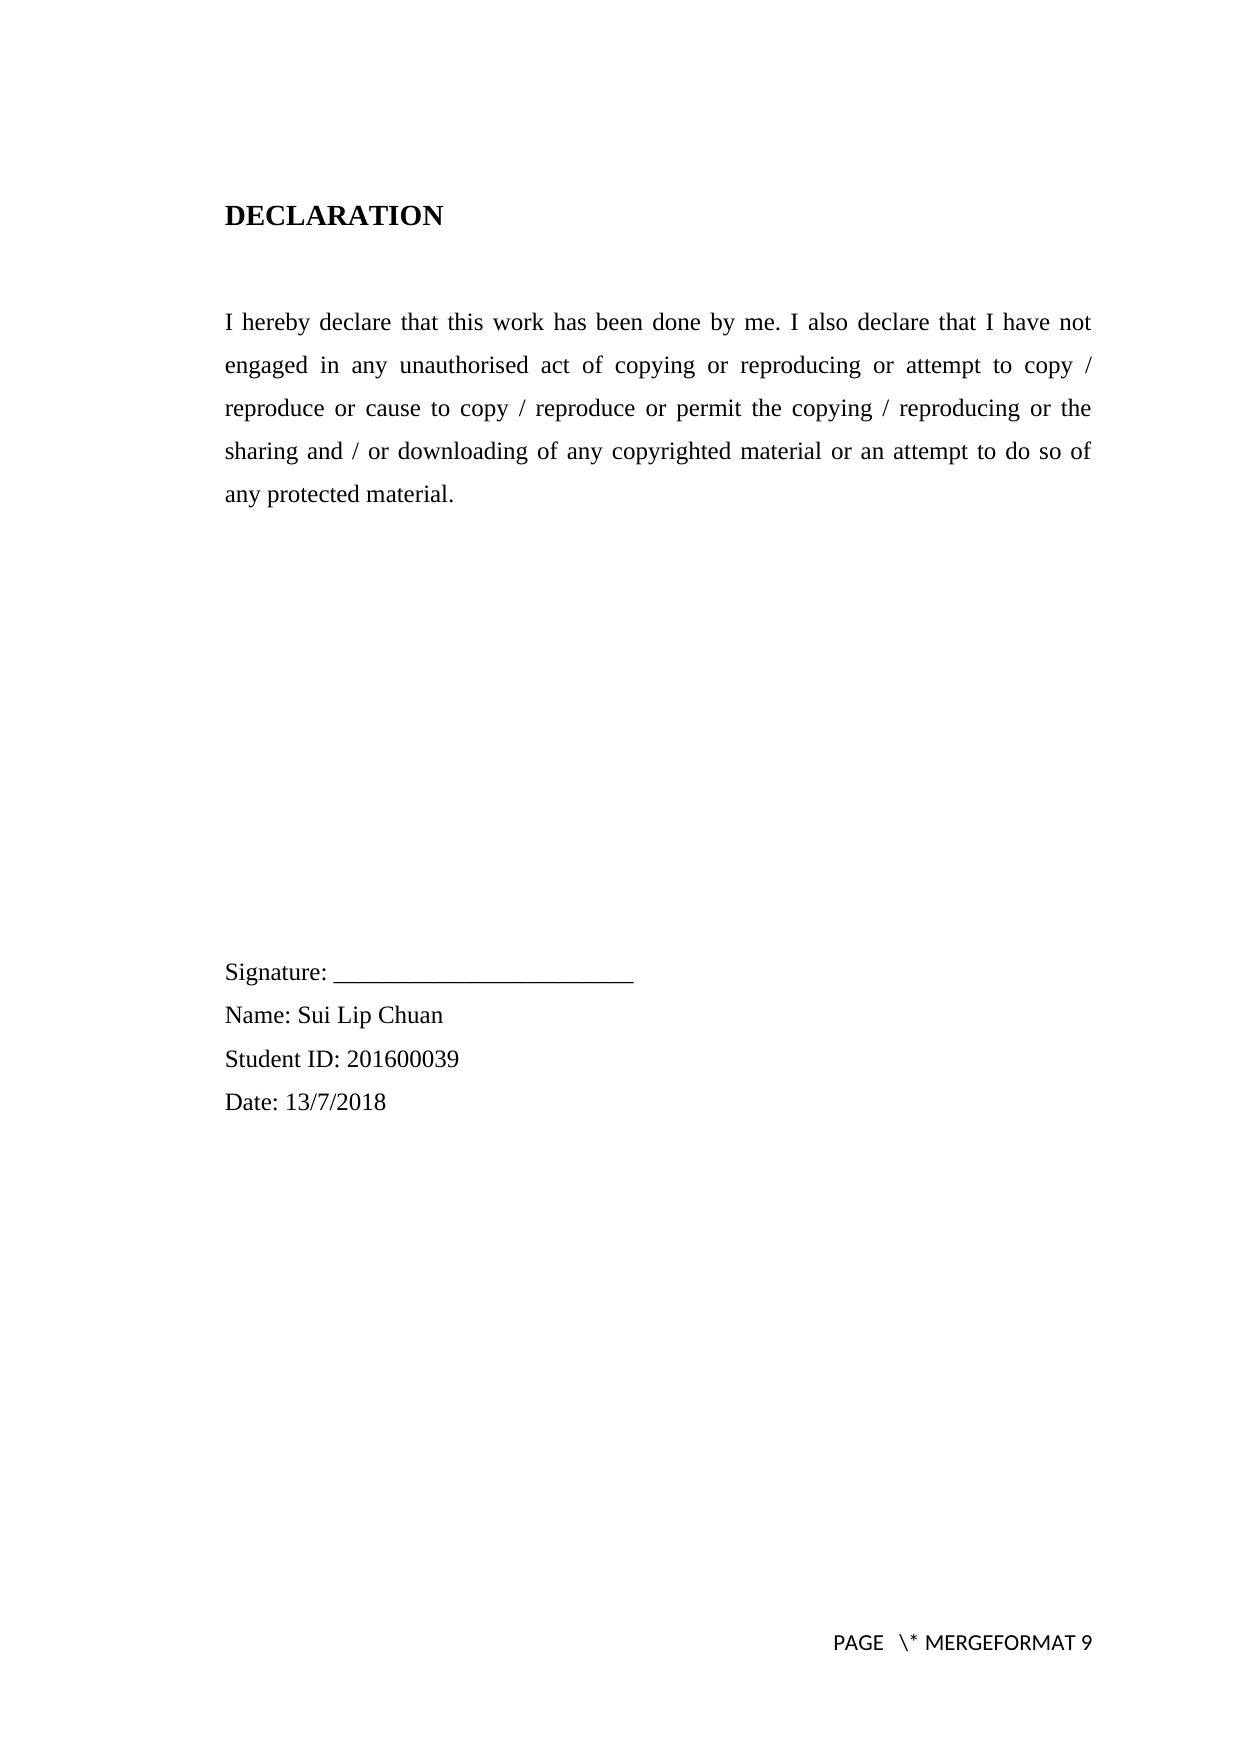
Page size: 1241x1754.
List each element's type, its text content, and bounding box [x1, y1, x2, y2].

text I hereby declare that this work has been done by me. I also declare that I have not engaged in any unauthorised act of copying or reproducing or attempt to copy / reproduce or cause to copy / reproduce or permit the copying / reproducing or the sharing and / or downloading of any copyrighted material or an attempt to do so of any protected material. [224, 307, 1092, 508]
text Student ID: 201600039 [224, 1044, 1092, 1072]
text Date: 13/7/2018 [224, 1087, 1092, 1116]
text Name: Sui Lip Chuan [224, 1001, 1092, 1029]
subtitle DECLARATION [224, 198, 1092, 231]
text Signature: ________________________ [224, 957, 1092, 986]
